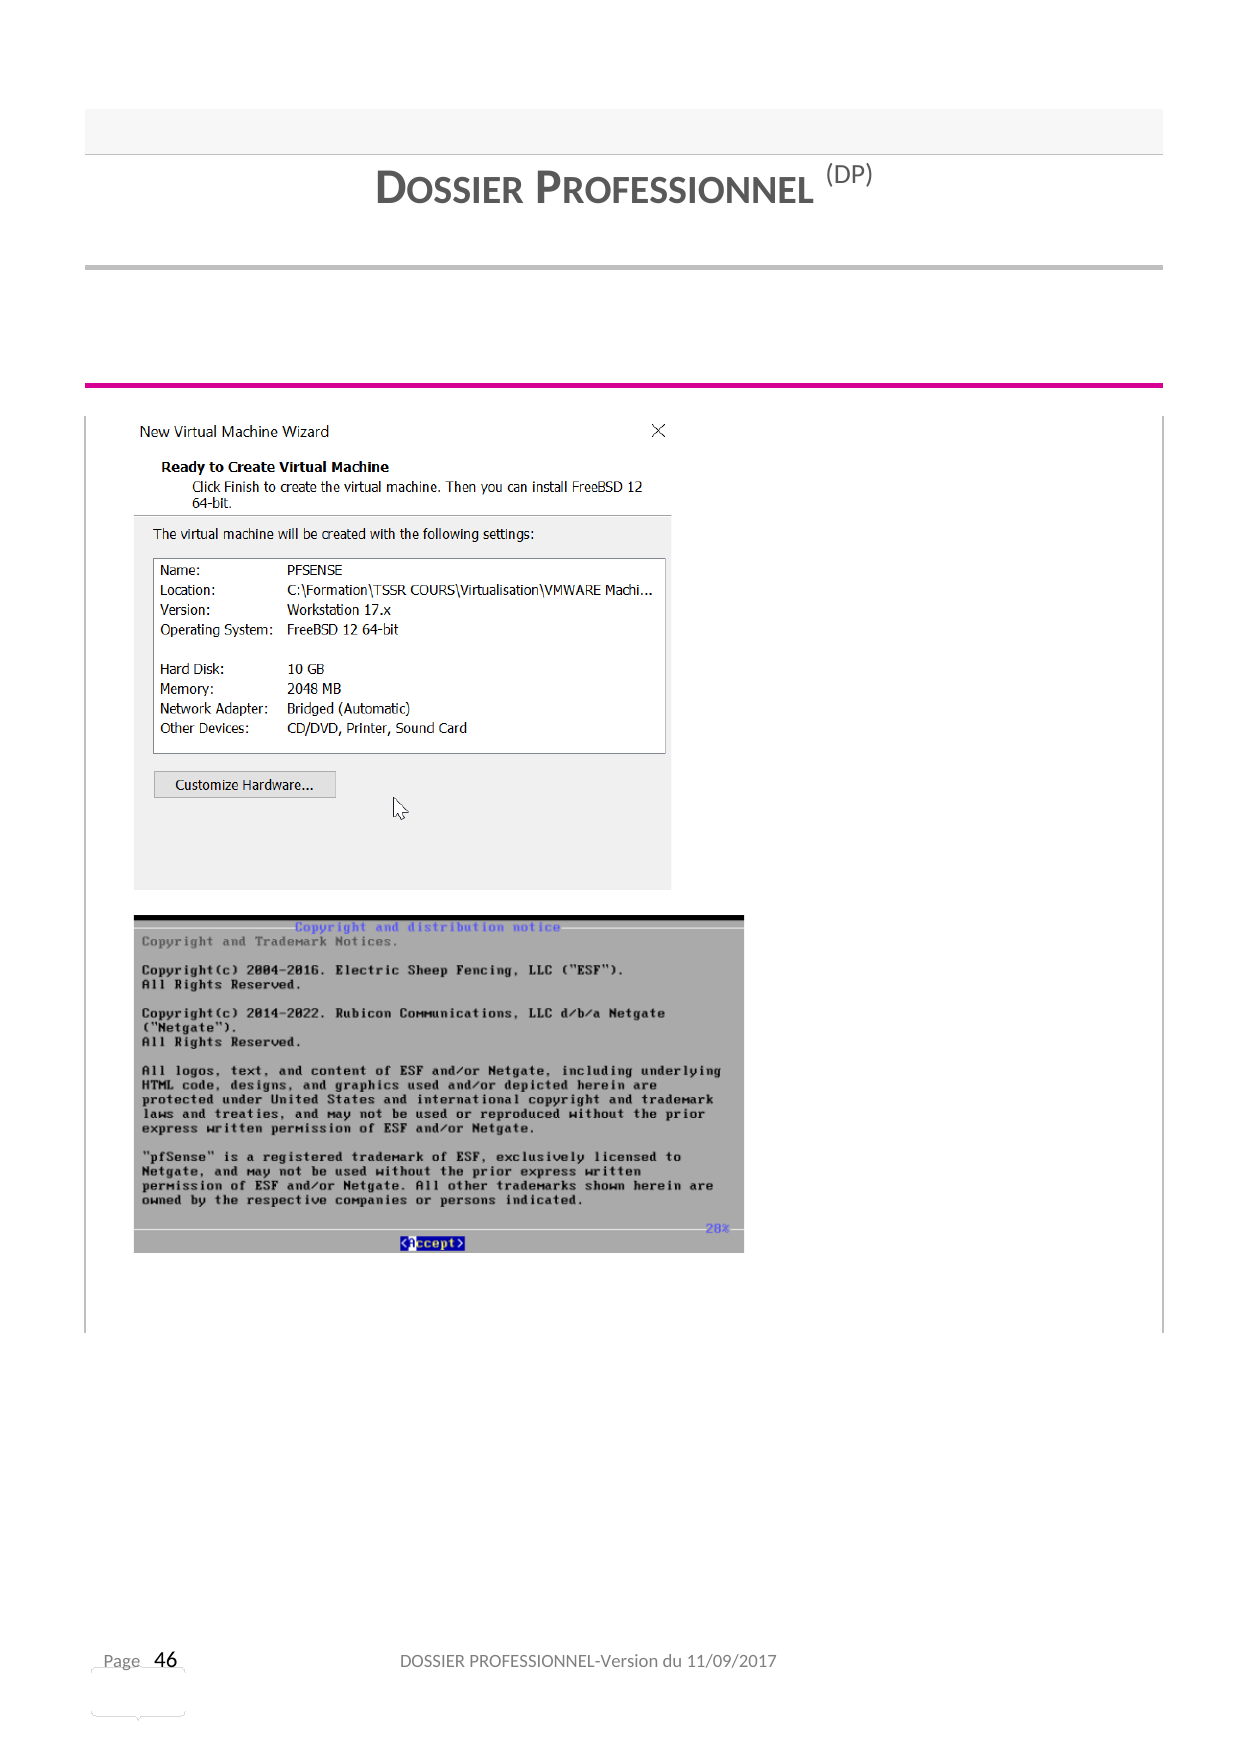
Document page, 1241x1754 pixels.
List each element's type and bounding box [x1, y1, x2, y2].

picture [133, 415, 672, 890]
picture [133, 915, 745, 1253]
table_cell [86, 416, 1162, 1333]
